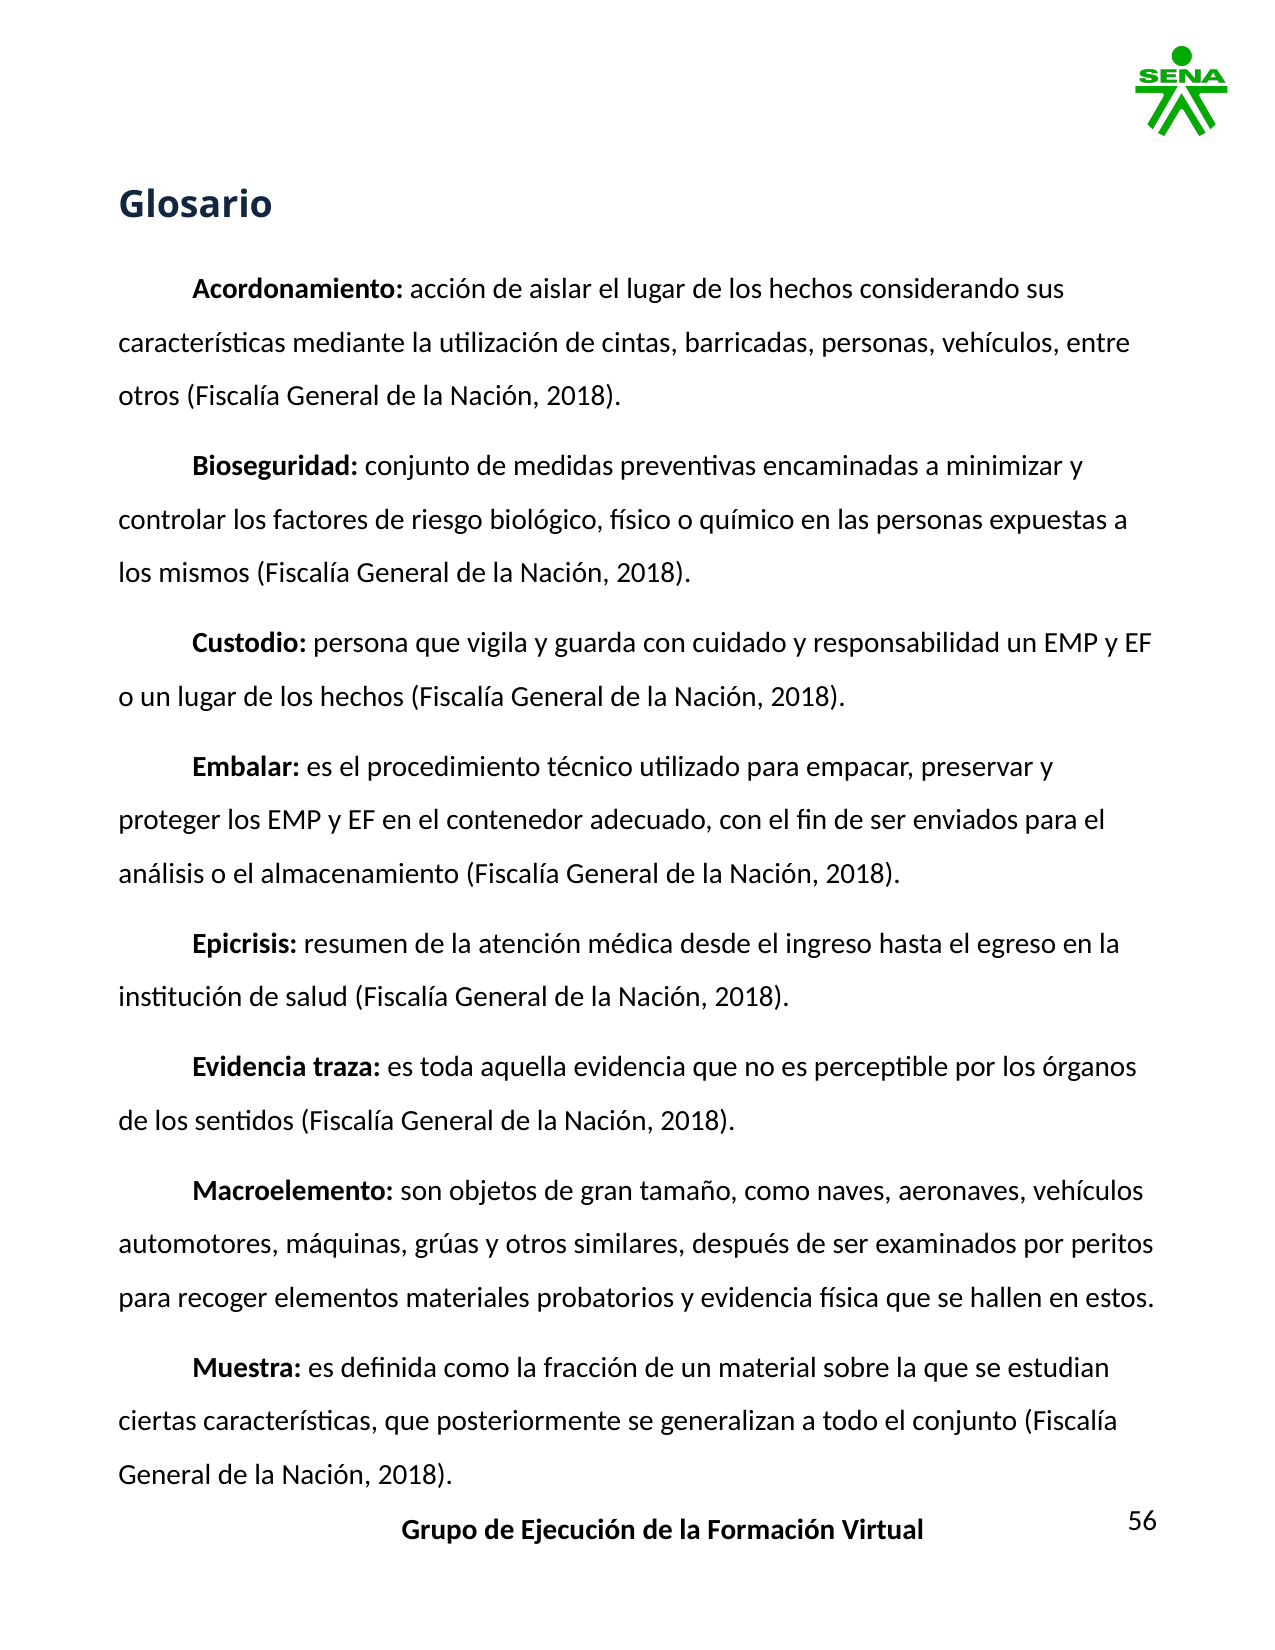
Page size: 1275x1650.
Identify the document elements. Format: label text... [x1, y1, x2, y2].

text Epicrisis: resumen de la atención médica desde el ingreso hasta el egreso en la institución de salud (Fiscalía General de la Nación, 2018). [118, 925, 1157, 1014]
picture [1135, 46, 1228, 136]
text Custodio: persona que vigila y guarda con cuidado y responsabilidad un EMP y EF o un lugar de los hechos (Fiscalía General de la Nación, 2018). [118, 624, 1157, 713]
text Glosario [118, 177, 1157, 228]
text Acordonamiento: acción de aislar el lugar de los hechos considerando sus características mediante la utilización de cintas, barricadas, personas, vehículos, entre otros (Fiscalía General de la Nación, 2018). [118, 270, 1157, 413]
text Bioseguridad: conjunto de medidas preventivas encaminadas a minimizar y controlar los factores de riesgo biológico, físico o químico en las personas expuestas a los mismos (Fiscalía General de la Nación, 2018). [118, 447, 1157, 590]
text Evidencia traza: es toda aquella evidencia que no es perceptible por los órganos de los sentidos (Fiscalía General de la Nación, 2018). [118, 1048, 1157, 1137]
text Muestra: es definida como la fracción de un material sobre la que se estudian ciertas características, que posteriormente se generalizan a todo el conjunto (Fiscalía General de la Nación, 2018). [118, 1349, 1157, 1491]
text Macroelemento: son objetos de gran tamaño, como naves, aeronaves, vehículos automotores, máquinas, grúas y otros similares, después de ser examinados por peritos para recoger elementos materiales probatorios y evidencia física que se hallen en estos. [118, 1172, 1157, 1314]
text Embalar: es el procedimiento técnico utilizado para empacar, preservar y proteger los EMP y EF en el contenedor adecuado, con el fin de ser enviados para el análisis o el almacenamiento (Fiscalía General de la Nación, 2018). [118, 748, 1157, 890]
